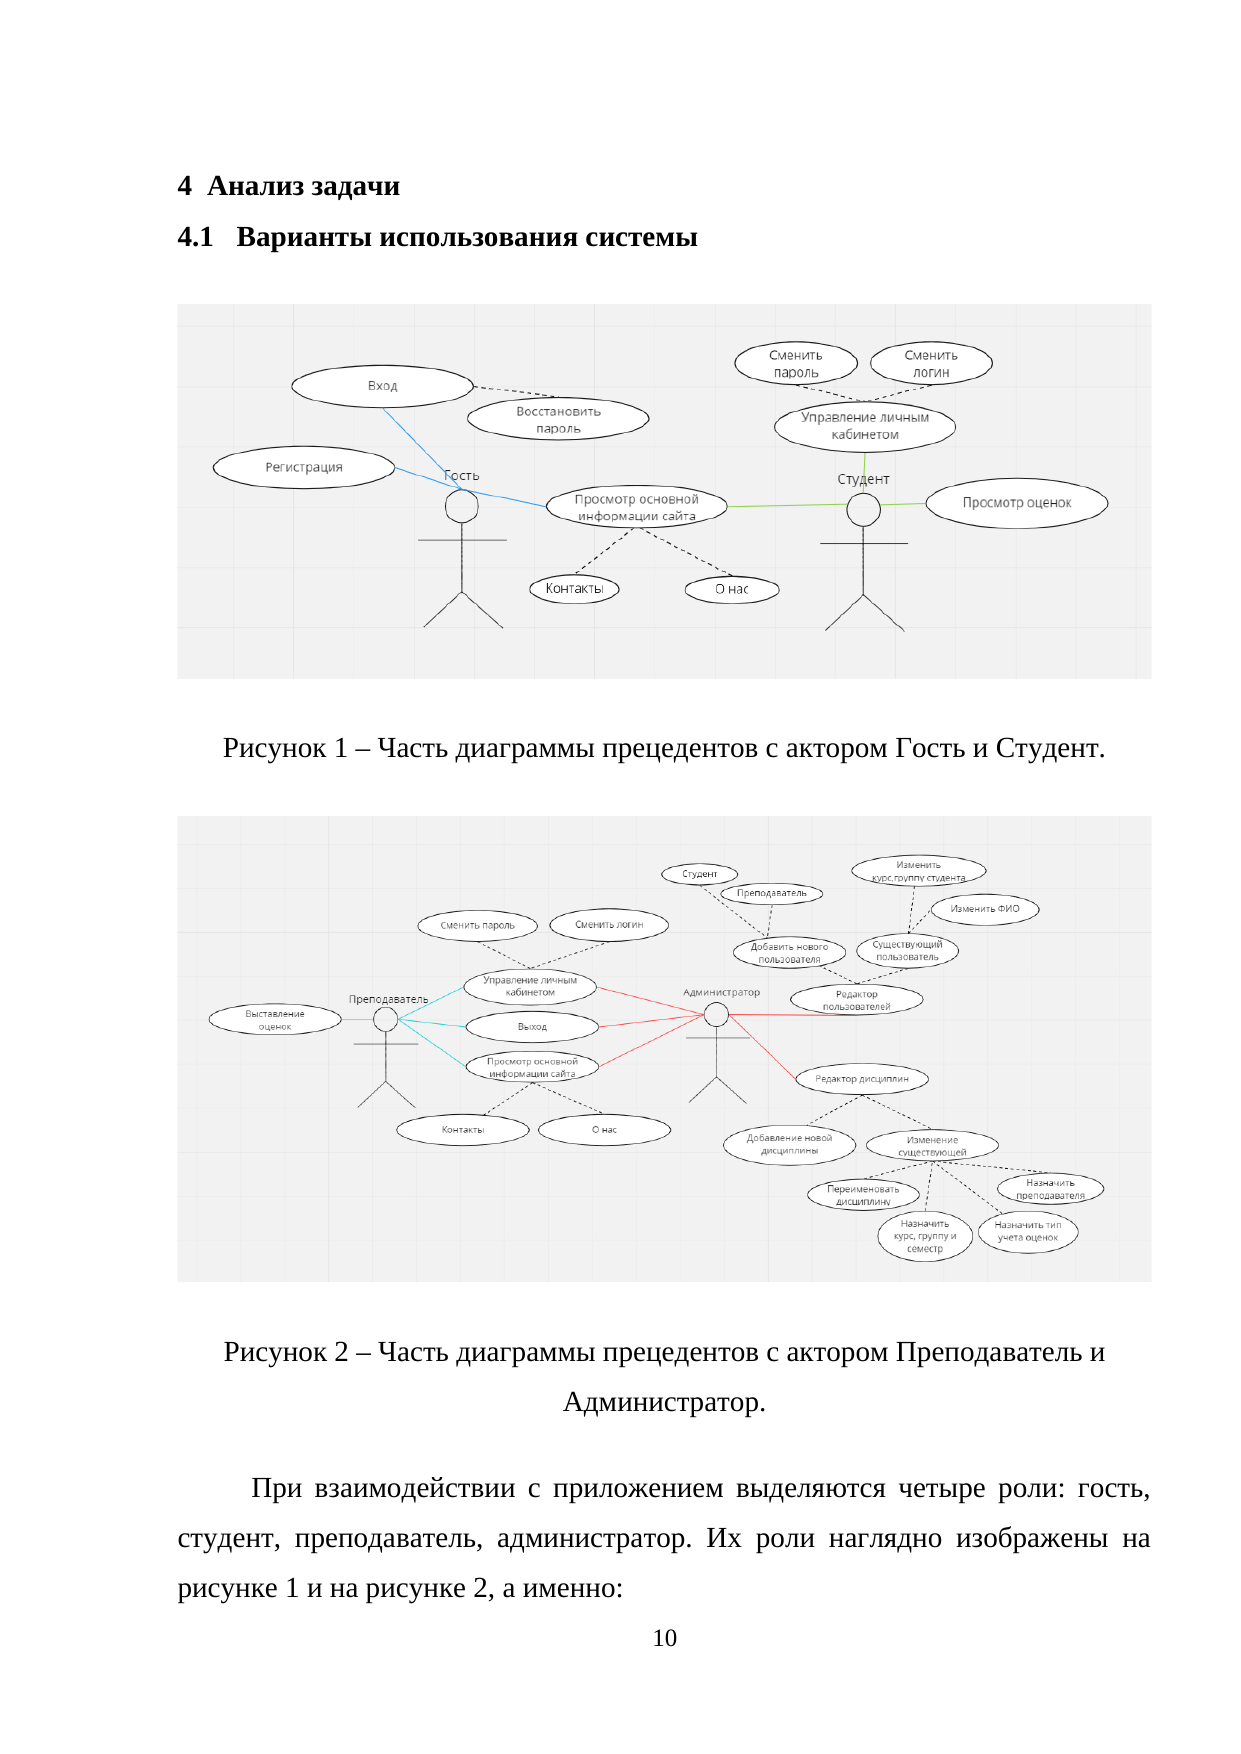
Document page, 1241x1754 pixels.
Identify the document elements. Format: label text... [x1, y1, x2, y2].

subtitle Варианты использования системы [177, 219, 1152, 252]
text При взаимодействии с приложением выделяются четыре роли: гость, студент, преподаватель, администратор. Их роли наглядно изображены на рисунке 1 и на рисунке 2, а именно: [177, 1470, 1152, 1604]
subtitle Анализ задачи [177, 168, 1152, 202]
text Рисунок 2 – Часть диаграммы прецедентов с актором Преподаватель и Администратор. [177, 1334, 1152, 1418]
text Рисунок 1 – Часть диаграммы прецедентов с актором Гость и Студент. [177, 730, 1152, 764]
picture [177, 304, 1152, 679]
picture [177, 816, 1152, 1282]
